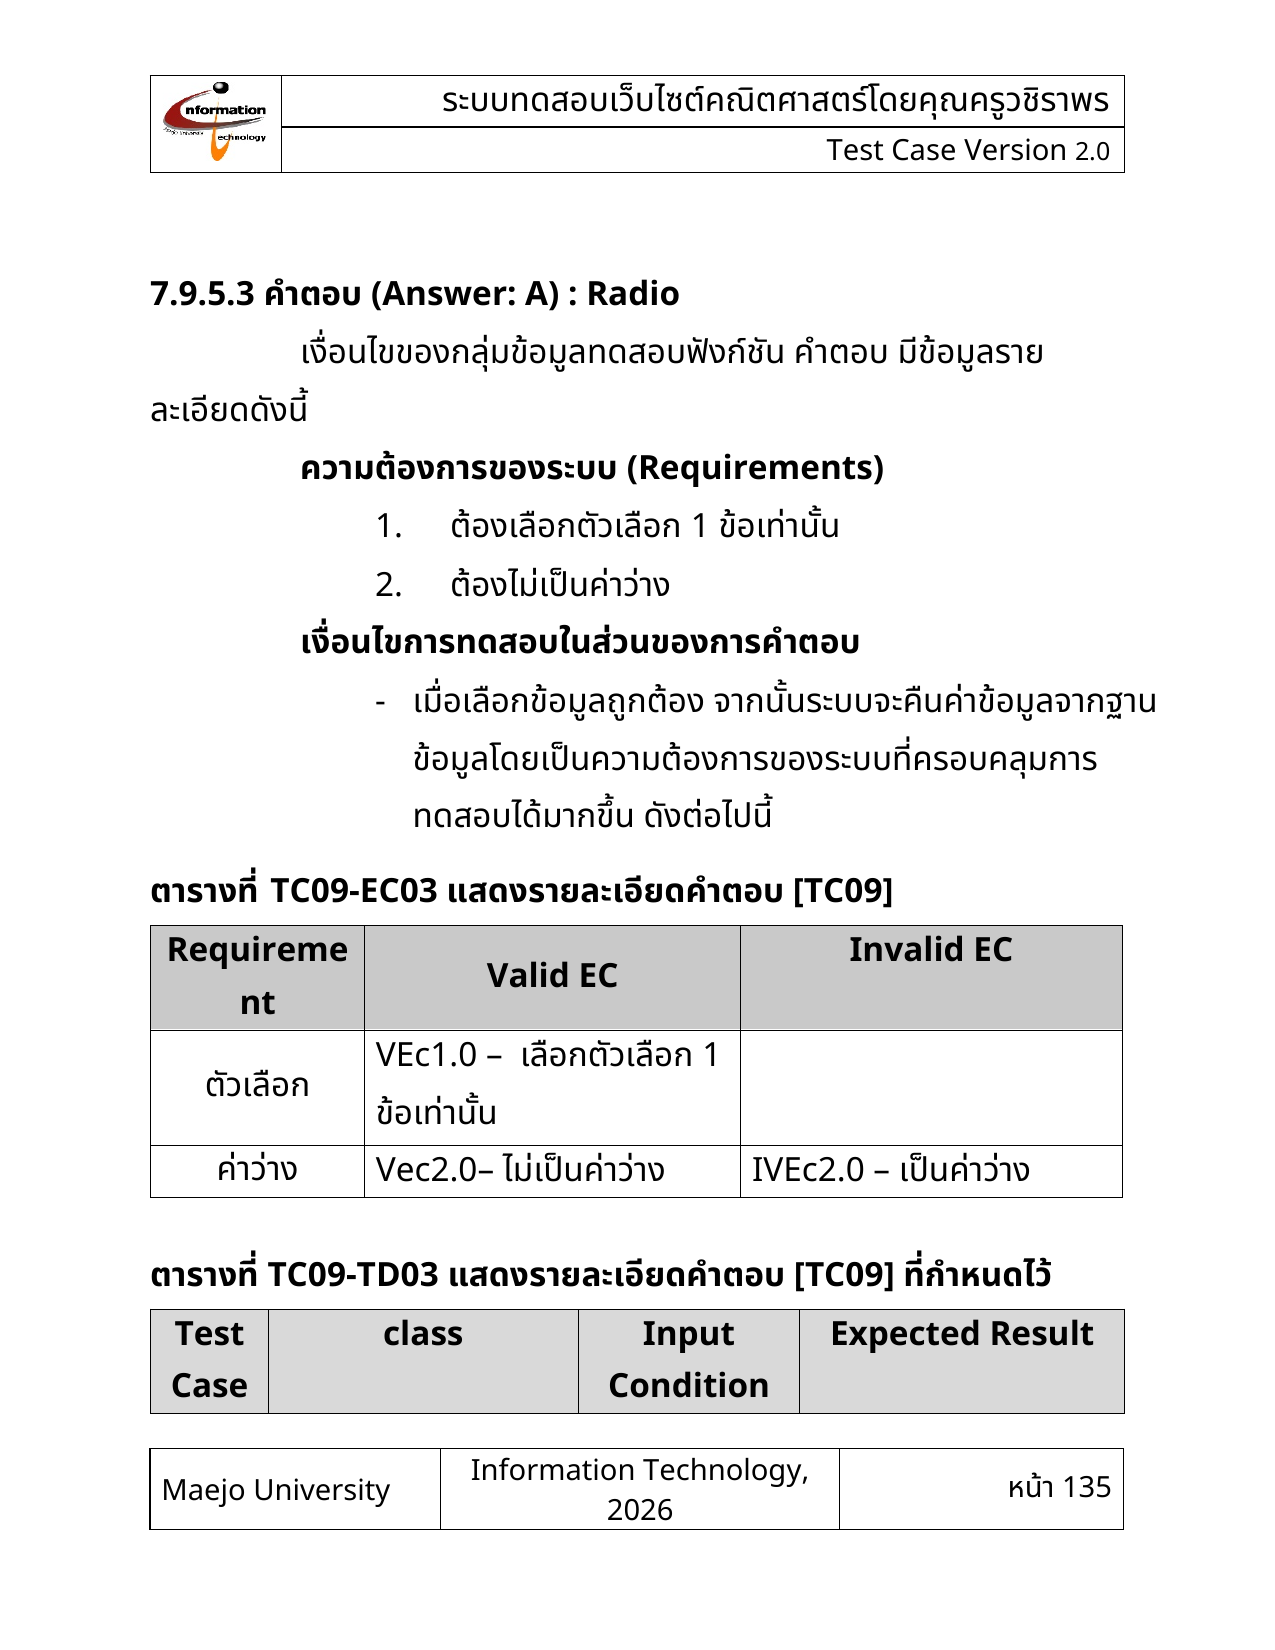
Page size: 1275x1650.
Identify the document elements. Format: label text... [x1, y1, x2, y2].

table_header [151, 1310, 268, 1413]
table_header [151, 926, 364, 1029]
text 1. ต้องเลือกตัวเลือก 1 ข้อเท่านั้น [150, 502, 1178, 553]
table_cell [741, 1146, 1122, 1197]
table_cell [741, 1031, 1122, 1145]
text เงื่อนไขการทดสอบในส่วนของการคำตอบ [150, 618, 1178, 669]
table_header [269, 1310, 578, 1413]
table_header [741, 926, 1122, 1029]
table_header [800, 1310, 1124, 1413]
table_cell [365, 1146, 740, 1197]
text เงื่อนไขของกลุ่มข้อมูลทดสอบฟังก์ชัน คำตอบ มีข้อมูลรายละเอียดดังนี้ [150, 328, 1125, 437]
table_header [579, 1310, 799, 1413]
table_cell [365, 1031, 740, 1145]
list เมื่อเลือกข้อมูลถูกต้อง จากนั้นระบบจะคืนค่าข้อมูลจากฐานข้อมูลโดยเป็นความต้องการของระบบที่ครอบคลุมการทดสอบได้มากขึ้น ดังต่อไปนี้ [375, 676, 1178, 843]
text ตารางที่ TC09-EC03 แสดงรายละเอียดคำตอบ [TC09] [150, 867, 1178, 918]
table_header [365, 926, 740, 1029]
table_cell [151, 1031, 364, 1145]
text 7.9.5.3 คำตอบ (Answer: A) : Radio [150, 270, 1178, 321]
text ตารางที่ TC09-TD03 แสดงรายละเอียดคำตอบ [TC09] ที่กำหนดไว้ [150, 1250, 1178, 1301]
picture [162, 82, 266, 161]
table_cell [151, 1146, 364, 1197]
text 2. ต้องไม่เป็นค่าว่าง [300, 560, 1178, 611]
text ความต้องการของระบบ (Requirements) [225, 444, 1178, 495]
